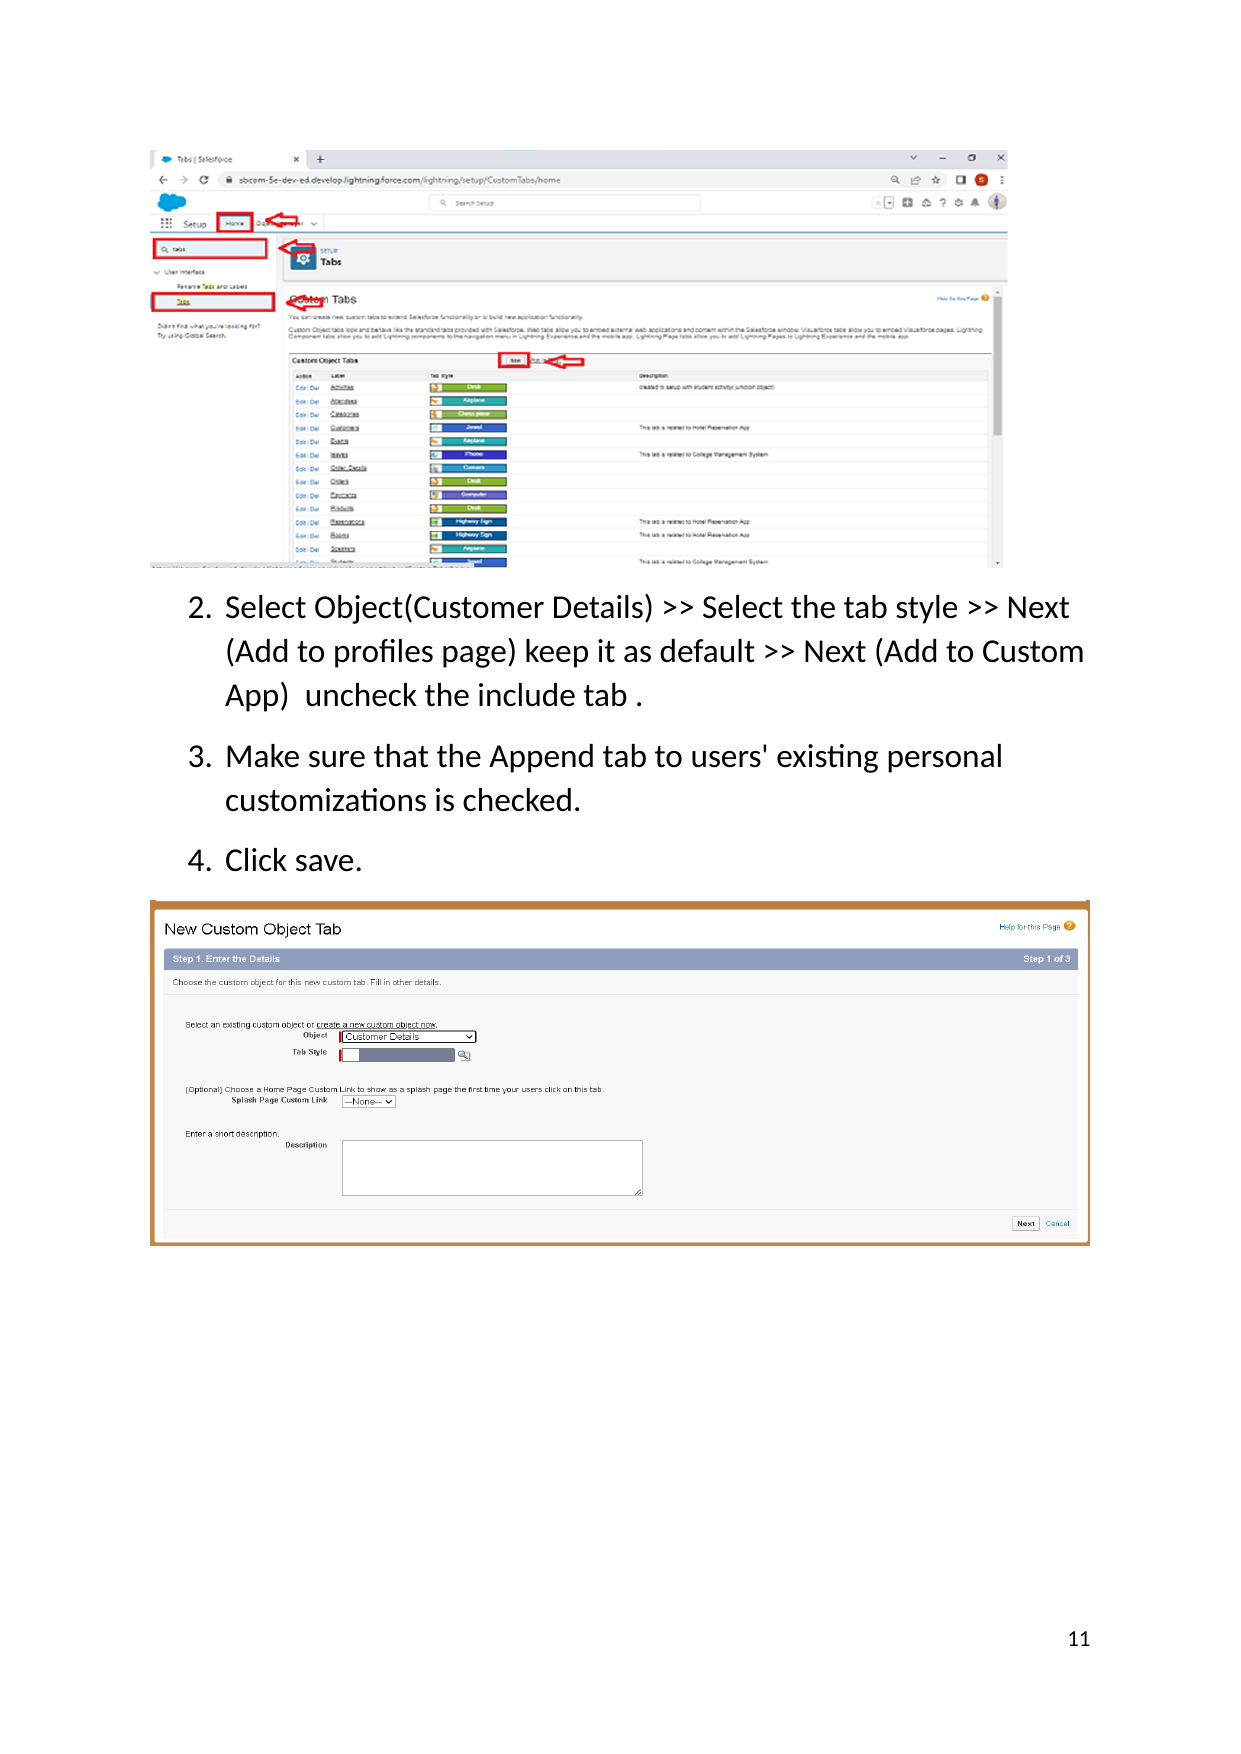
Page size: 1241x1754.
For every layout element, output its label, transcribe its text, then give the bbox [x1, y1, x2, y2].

list Make sure that the Append tab to users' existing personal customizations is checked. [187, 735, 1090, 819]
list Click save. [187, 839, 1090, 880]
picture [150, 150, 1008, 568]
list Select Object(Customer Details) >> Select the tab style >> Next (Add to profiles page) keep it as default >> Next (Add to Custom App) uncheck the include tab . [187, 586, 1090, 715]
picture [150, 900, 1090, 1246]
